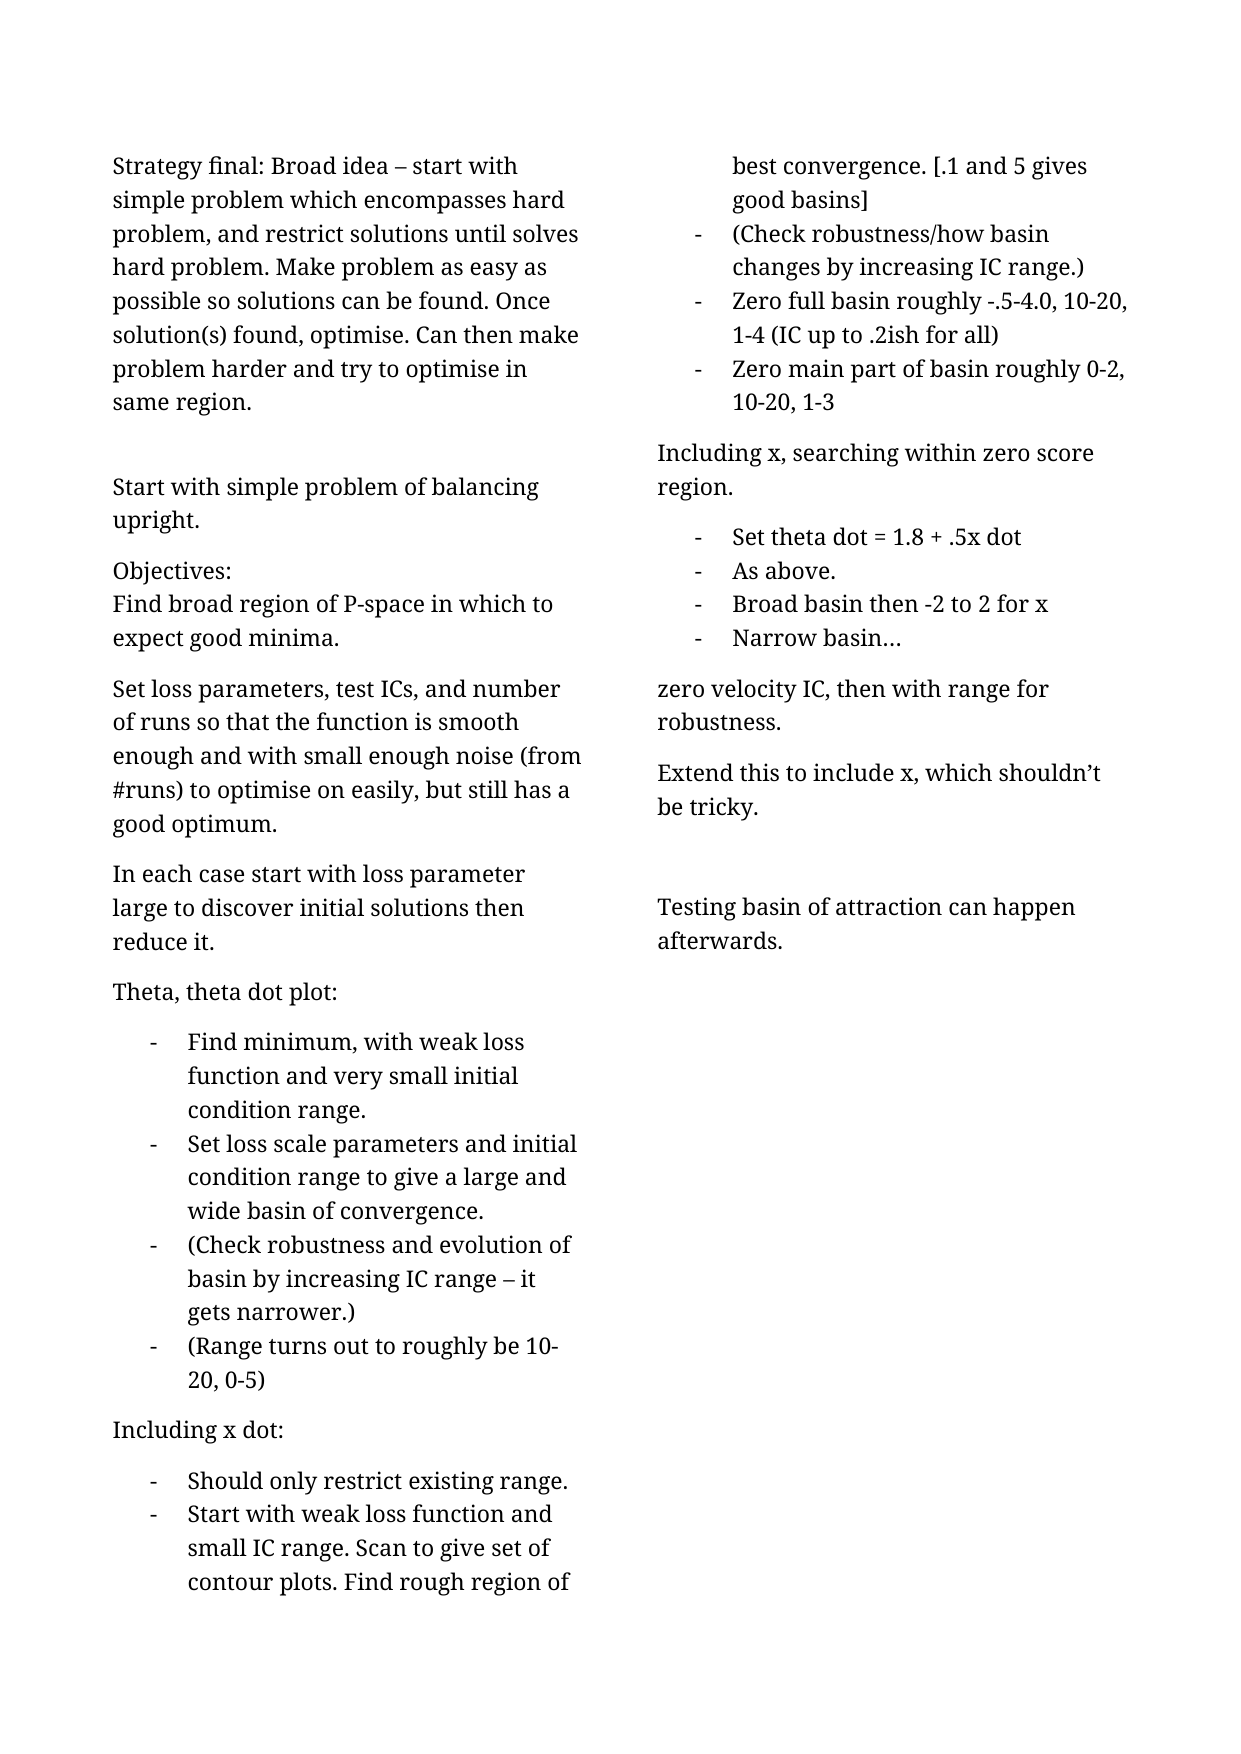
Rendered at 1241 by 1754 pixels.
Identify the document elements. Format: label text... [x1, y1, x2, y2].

text Including x dot: [112, 1414, 583, 1445]
list Set loss scale parameters and initial condition range to give a large and wide basin of convergence. [150, 1127, 583, 1226]
text Strategy final: Broad idea – start with simple problem which encompasses hard problem, and restrict solutions until solves hard problem. Make problem as easy as possible so solutions can be found. Once solution(s) found, optimise. Can then make problem harder and try to optimise in same region. [112, 150, 583, 417]
text Testing basin of attraction can happen afterwards. [657, 891, 1128, 956]
list Should only restrict existing range. [150, 1464, 583, 1496]
list As above. [694, 554, 1128, 586]
list Narrow basin… [694, 622, 1128, 653]
list (Check robustness/how basin changes by increasing IC range.) [694, 217, 1128, 282]
text Objectives: Find broad region of P-space in which to expect good minima. [112, 554, 583, 653]
list (Check robustness and evolution of basin by increasing IC range – it gets narrower.) [150, 1229, 583, 1327]
text Including x, searching within zero score region. [657, 437, 1128, 502]
list Set theta dot = 1.8 + .5x dot [694, 521, 1128, 552]
text zero velocity IC, then with range for robustness. [657, 672, 1128, 737]
text Start with simple problem of balancing upright. [112, 437, 583, 535]
list (Range turns out to roughly be 10-20, 0-5) [150, 1330, 583, 1395]
list Start with weak loss function and small IC range. Scan to give set of contour plots. Find rough region of best convergence. [.1 and 5 gives good basins] [150, 1498, 583, 1597]
list Start with weak loss function and small IC range. Scan to give set of contour plots. Find rough region of best convergence. [.1 and 5 gives good basins] [694, 150, 1128, 215]
text In each case start with loss parameter large to discover initial solutions then reduce it. [112, 858, 583, 957]
text Set loss parameters, test ICs, and number of runs so that the function is smooth enough and with small enough noise (from #runs) to optimise on easily, but still has a good optimum. [112, 672, 583, 839]
text Extend this to include x, which shouldn’t be tricky. [657, 757, 1128, 822]
text Theta, theta dot plot: [112, 976, 583, 1007]
list Zero full basin roughly -.5-4.0, 10-20, 1-4 (IC up to .2ish for all) [694, 285, 1128, 350]
list Zero main part of basin roughly 0-2, 10-20, 1-3 [694, 352, 1128, 417]
list Broad basin then -2 to 2 for x [694, 588, 1128, 619]
list Find minimum, with weak loss function and very small initial condition range. [150, 1026, 583, 1125]
